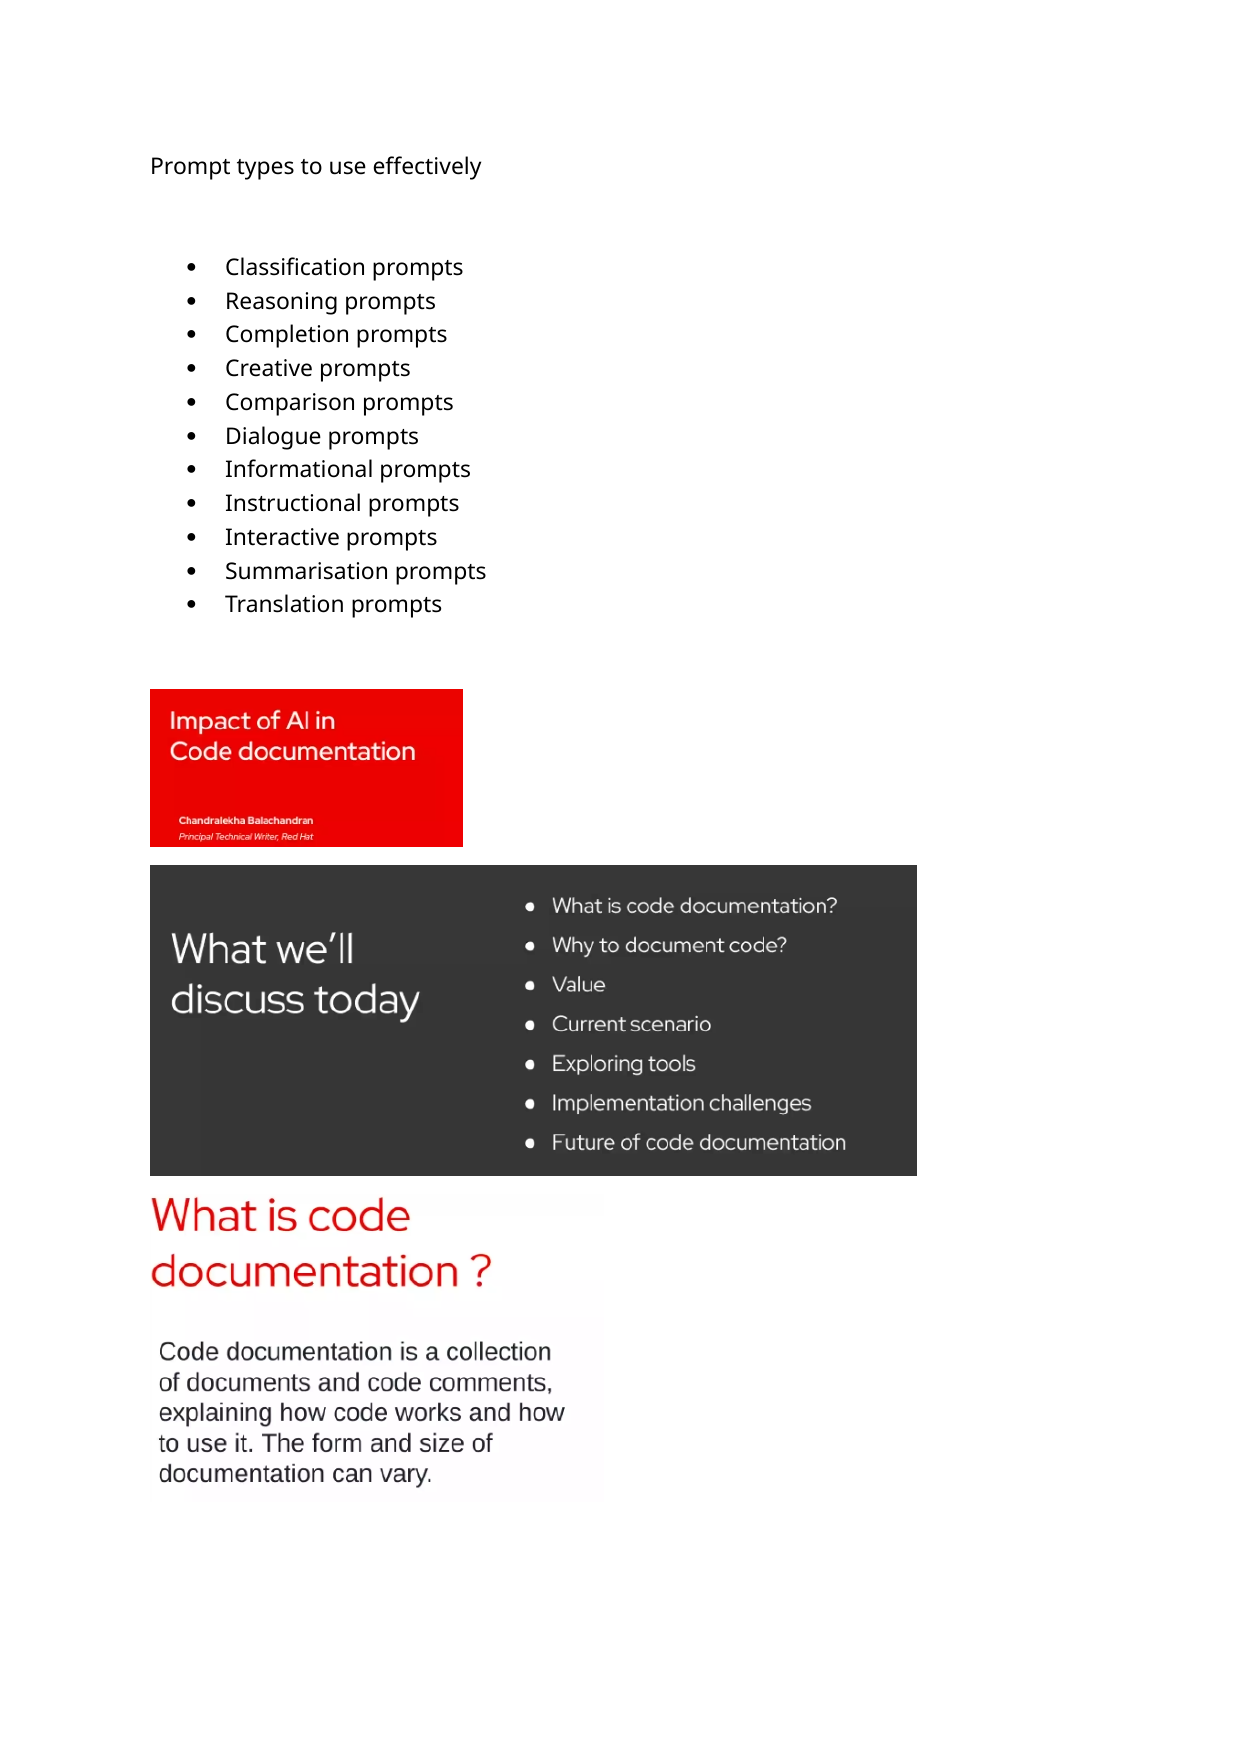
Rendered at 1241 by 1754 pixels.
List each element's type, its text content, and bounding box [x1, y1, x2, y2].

list Instructional prompts [187, 487, 1090, 518]
picture [150, 689, 463, 847]
list Comparison prompts [187, 386, 1090, 417]
list Classification prompts [187, 251, 1090, 282]
list Informational prompts [187, 453, 1090, 484]
list Translation prompts [187, 588, 1090, 619]
list Summarisation prompts [187, 554, 1090, 586]
list Reasoning prompts [187, 284, 1090, 316]
picture [150, 865, 917, 1176]
list Interactive prompts [187, 521, 1090, 552]
list Completion prompts [187, 318, 1090, 349]
picture [150, 1194, 604, 1502]
list Dialogue prompts [187, 419, 1090, 451]
list Creative prompts [187, 352, 1090, 383]
text Prompt types to use effectively [150, 150, 1090, 181]
